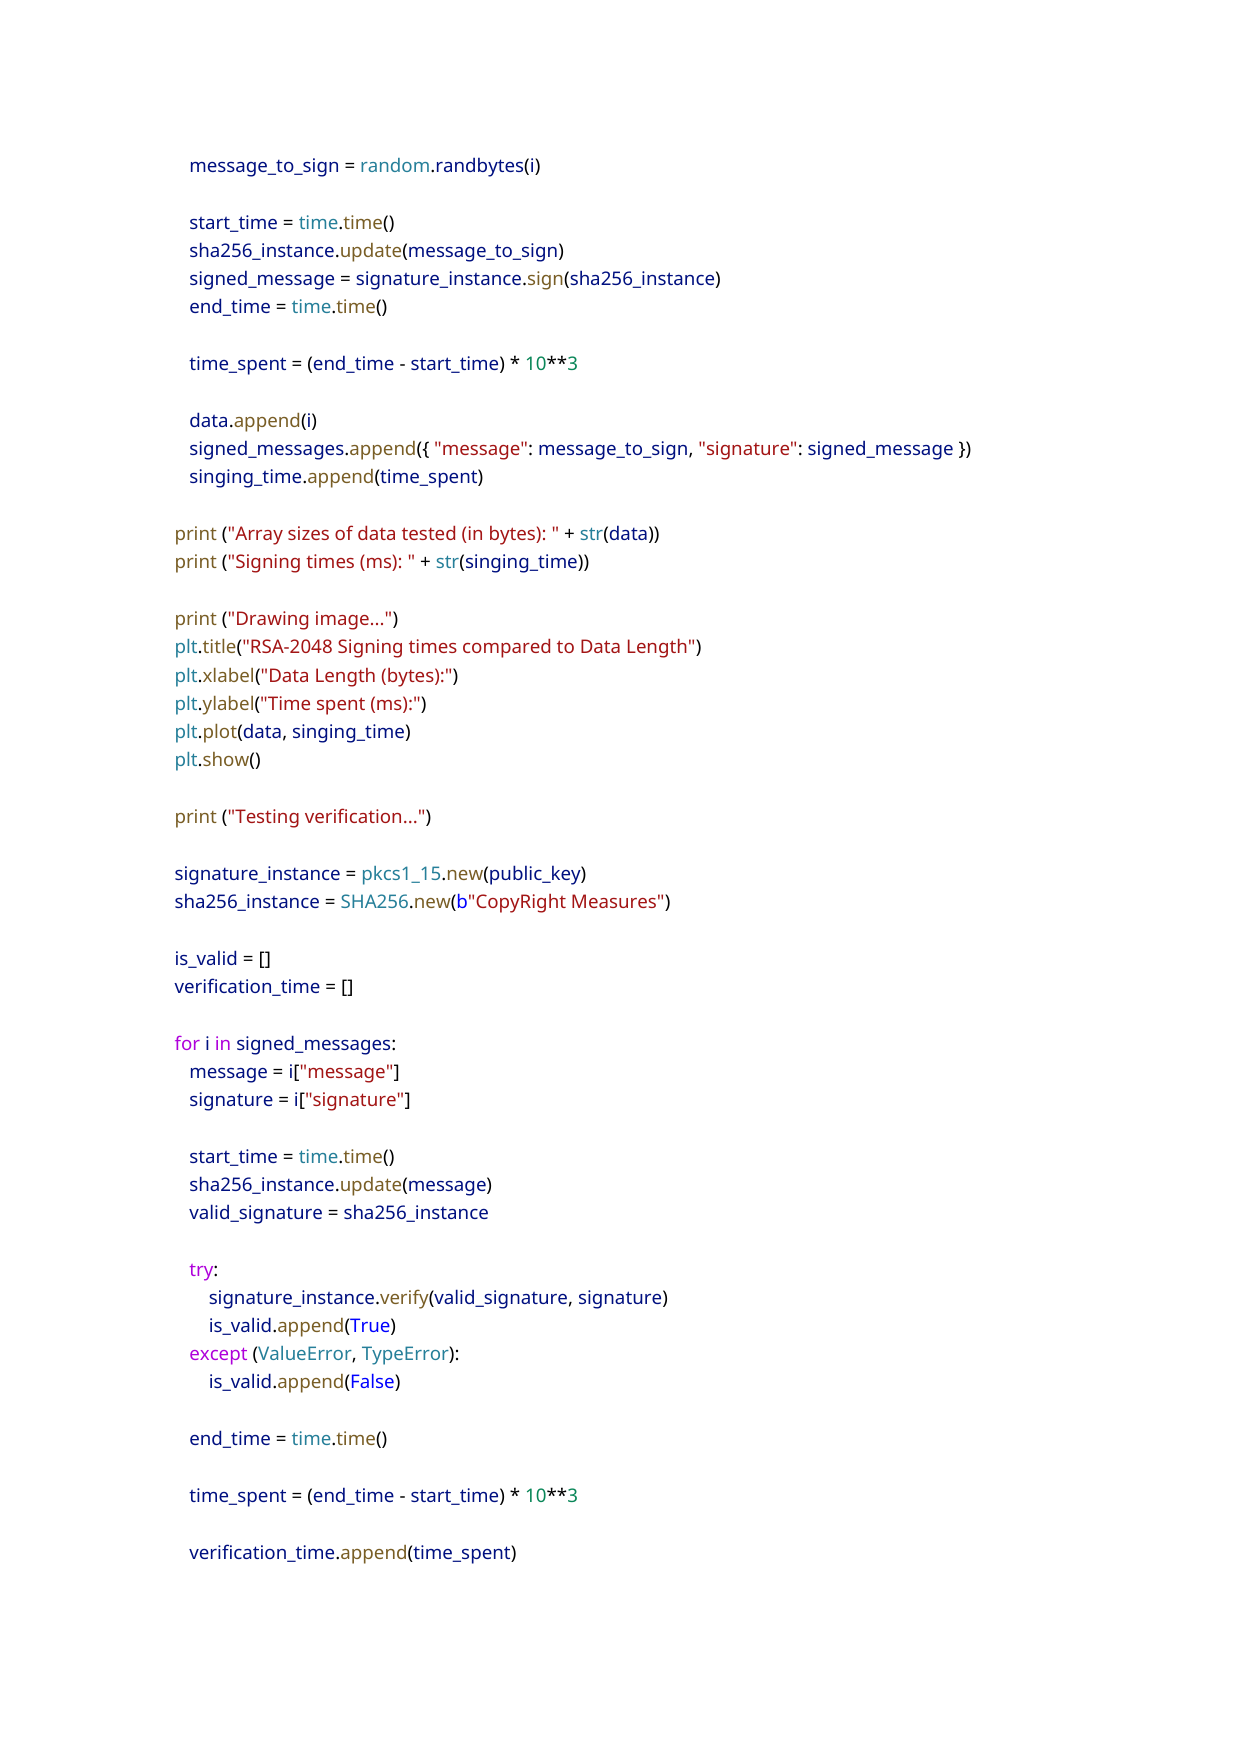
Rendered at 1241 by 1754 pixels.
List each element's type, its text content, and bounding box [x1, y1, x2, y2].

text plt.xlabel("Data Length (bytes):") [150, 659, 1090, 687]
text start_time = time.time() [150, 207, 1090, 235]
text is_valid.append(False) [150, 1366, 1090, 1394]
text print ("Array sizes of data tested (in bytes): " + str(data)) [150, 518, 1090, 546]
text is_valid.append(True) [150, 1310, 1090, 1338]
text sha256_instance.update(message) [150, 1169, 1090, 1197]
text sha256_instance.update(message_to_sign) [150, 235, 1090, 263]
text print ("Drawing image...") [150, 603, 1090, 631]
text start_time = time.time() [150, 1141, 1090, 1169]
text print ("Testing verification...") [150, 801, 1090, 829]
text verification_time = [] [150, 971, 1090, 999]
text message_to_sign = random.randbytes(i) [150, 150, 1090, 178]
text valid_signature = sha256_instance [150, 1197, 1090, 1225]
text signed_message = signature_instance.sign(sha256_instance) [150, 263, 1090, 291]
text for i in signed_messages: [150, 1027, 1090, 1056]
text signature_instance.verify(valid_signature, signature) [150, 1282, 1090, 1310]
text plt.plot(data, singing_time) [150, 716, 1090, 744]
text signature_instance = pkcs1_15.new(public_key) [150, 857, 1090, 886]
text data.append(i) [150, 405, 1090, 433]
text plt.show() [150, 744, 1090, 772]
text end_time = time.time() [150, 1423, 1090, 1451]
text singing_time.append(time_spent) [150, 461, 1090, 489]
text verification_time.append(time_spent) [150, 1537, 1090, 1565]
text except (ValueError, TypeError): [150, 1338, 1090, 1366]
text message = i["message"] [150, 1056, 1090, 1084]
text time_spent = (end_time - start_time) * 10**3 [150, 1480, 1090, 1508]
text try: [150, 1254, 1090, 1282]
text signed_messages.append({ "message": message_to_sign, "signature": signed_message }) [150, 433, 1090, 461]
text time_spent = (end_time - start_time) * 10**3 [150, 348, 1090, 376]
text plt.ylabel("Time spent (ms):") [150, 687, 1090, 716]
text print ("Signing times (ms): " + str(singing_time)) [150, 546, 1090, 574]
text is_valid = [] [150, 942, 1090, 971]
text sha256_instance = SHA256.new(b"CopyRight Measures") [150, 886, 1090, 914]
text signature = i["signature"] [150, 1084, 1090, 1112]
text end_time = time.time() [150, 291, 1090, 319]
text plt.title("RSA-2048 Signing times compared to Data Length") [150, 631, 1090, 659]
